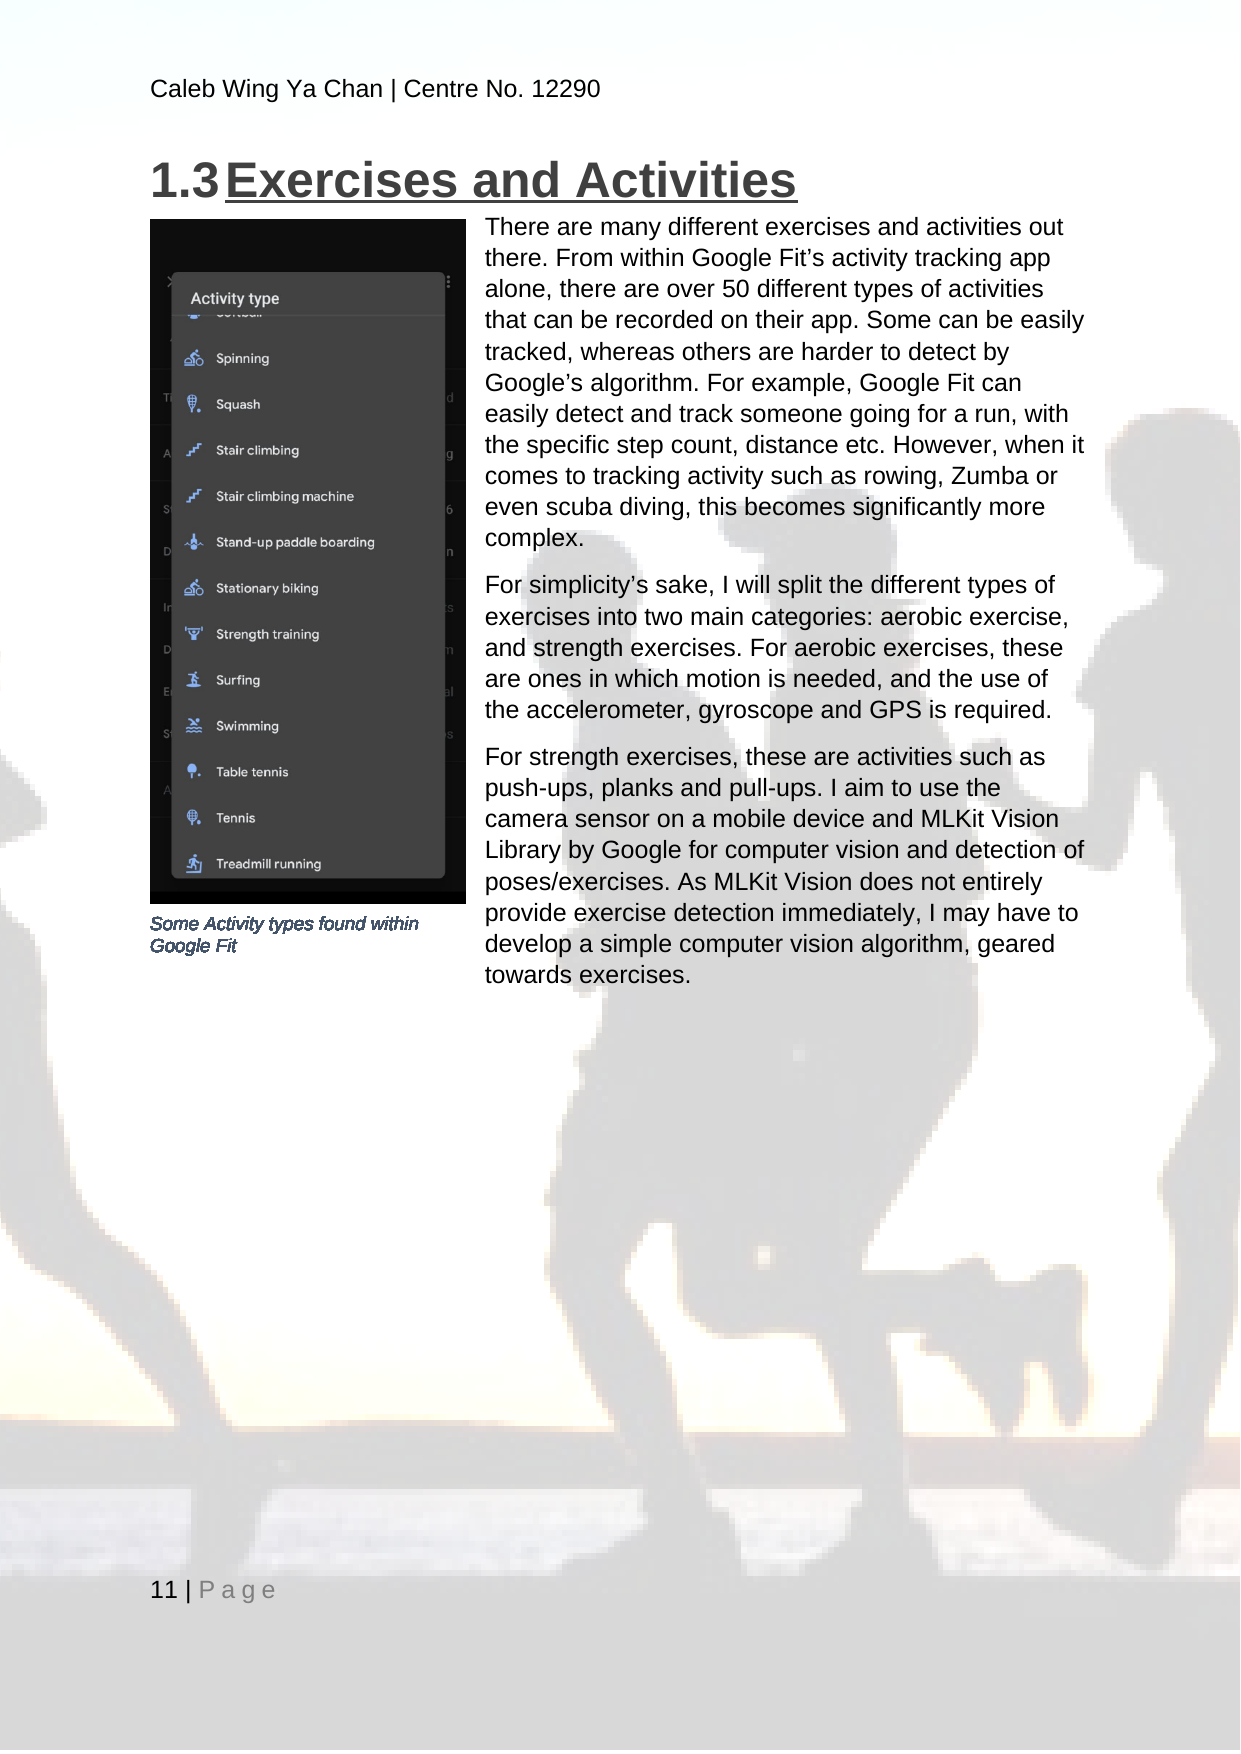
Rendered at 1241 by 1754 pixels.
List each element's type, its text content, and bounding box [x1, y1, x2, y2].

subtitle Exercises and Activities [150, 150, 1090, 208]
text For simplicity’s sake, I will split the different types of exercises into two main categories: aerobic exercise, and strength exercises. For aerobic exercises, these are ones in which motion is needed, and the use of the accelerometer, gyroscope and GPS is required. [466, 570, 1090, 723]
picture [150, 219, 466, 904]
text For strength exercises, these are activities such as push-ups, planks and pull-ups. I aim to use the camera sensor on a mobile device and MLKit Vision Library by Google for computer vision and detection of poses/exercises. As MLKit Vision does not entirely provide exercise detection immediately, I may have to develop a simple computer vision algorithm, geared towards exercises. [150, 742, 1090, 988]
text There are many different exercises and activities out there. From within Google Fit’s activity tracking app alone, there are over 50 different types of activities that can be recorded on their app. Some can be easily tracked, whereas others are harder to detect by Google’s algorithm. For example, Google Fit can easily detect and track someone going for a run, with the specific step count, distance etc. However, when it comes to tracking activity such as rowing, Zumba or even scuba diving, this becomes significantly more complex. [150, 212, 1090, 551]
